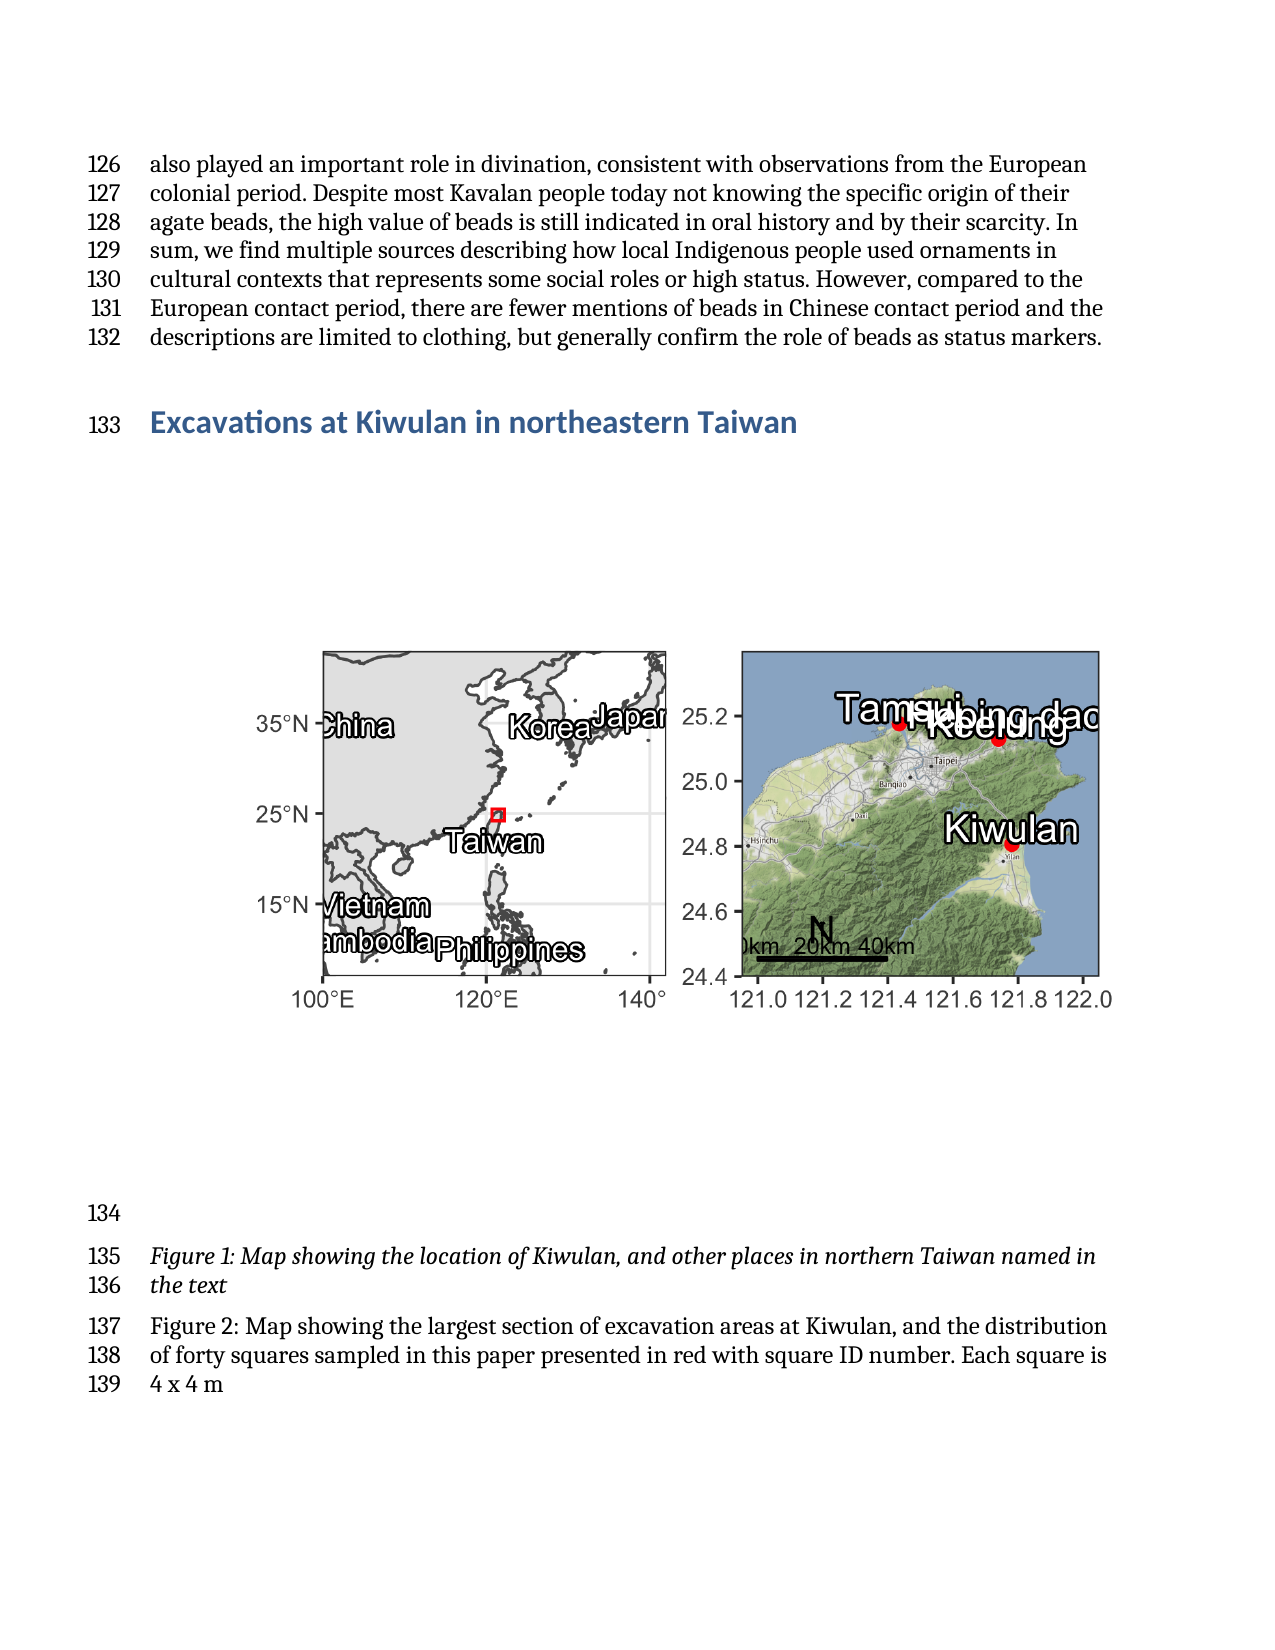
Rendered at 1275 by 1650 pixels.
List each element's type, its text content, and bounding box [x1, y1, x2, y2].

text Figure 1: Map showing the location of Kiwulan, and other places in northern Taiwan named in the text [150, 1242, 1125, 1300]
picture [168, 442, 1144, 1222]
subtitle Excavations at Kiwulan in northeastern Taiwan [150, 401, 1125, 442]
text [150, 150, 1125, 351]
